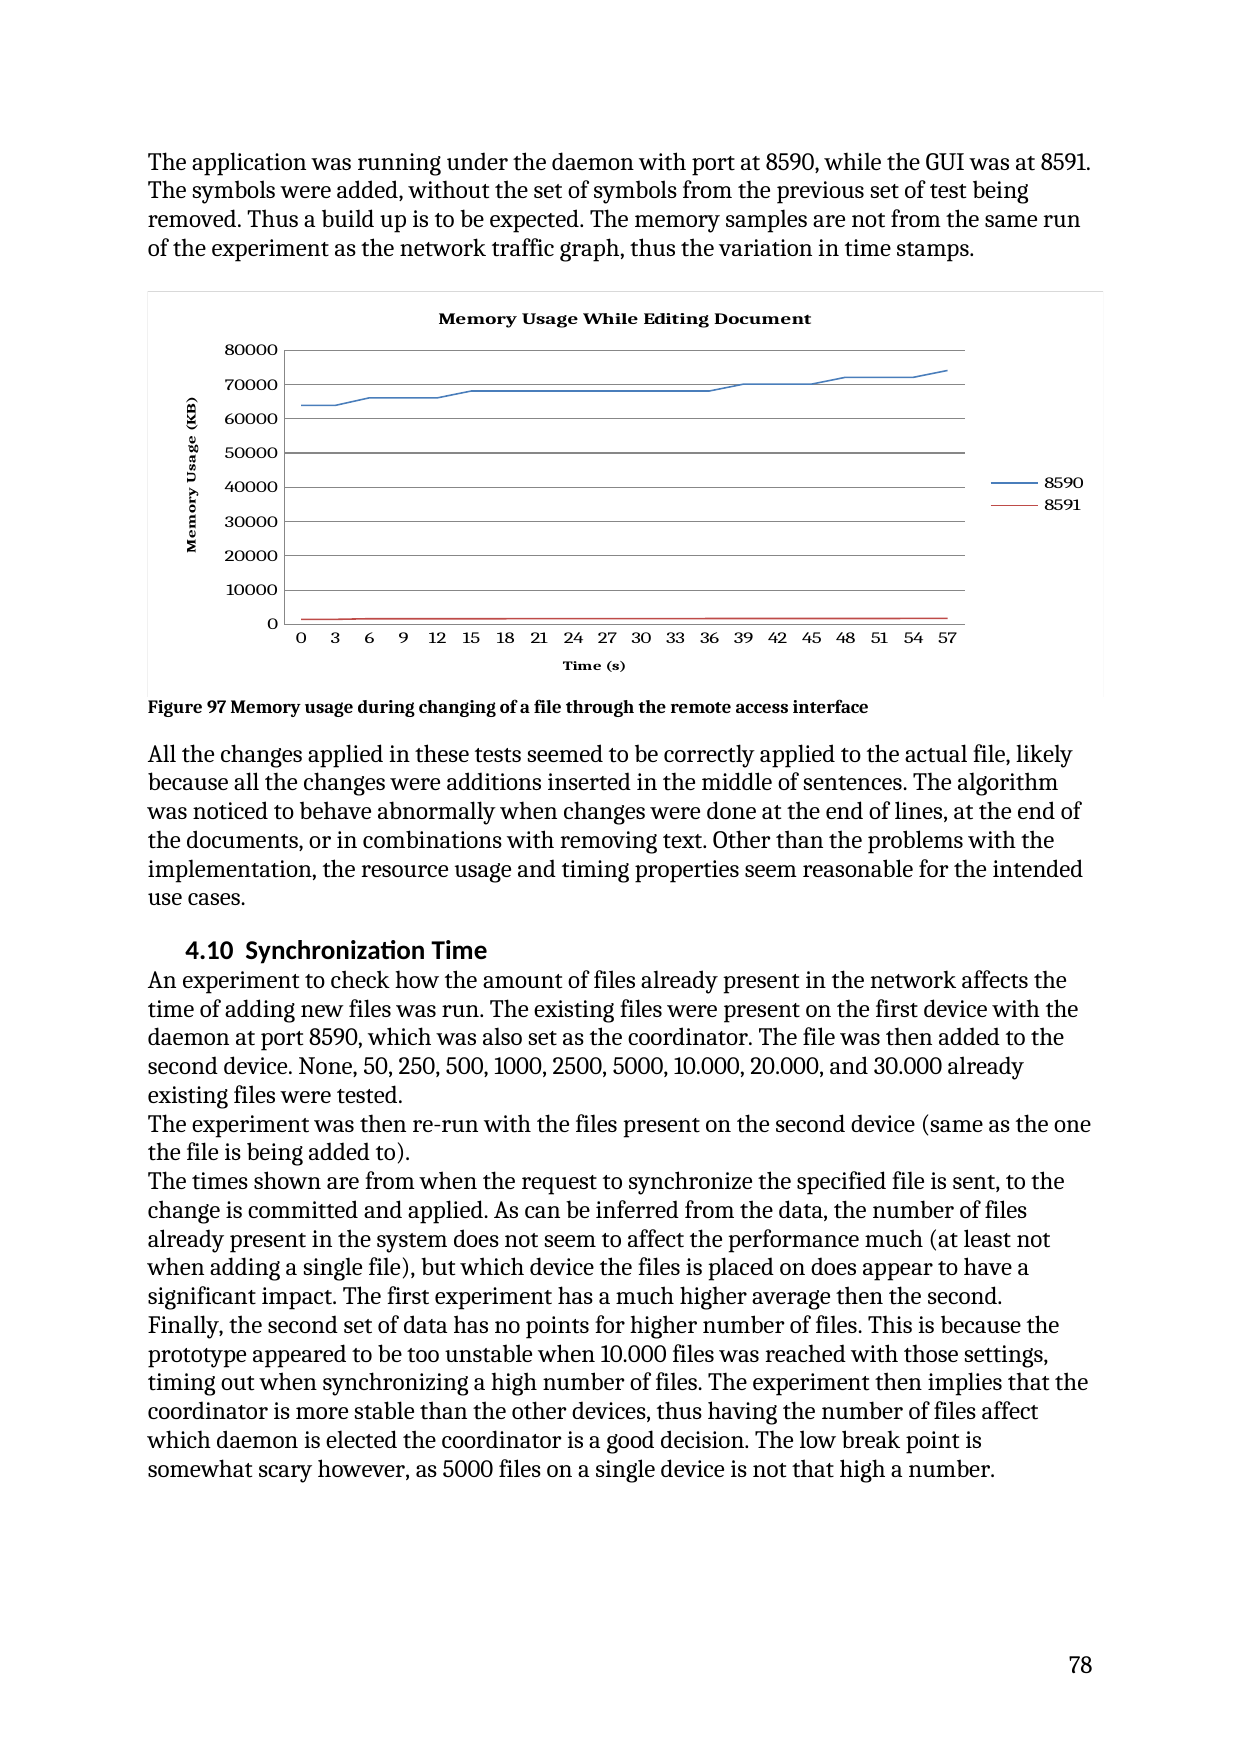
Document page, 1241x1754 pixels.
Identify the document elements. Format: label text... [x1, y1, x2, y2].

text An experiment to check how the amount of files already present in the network affects the time of adding new files was run. The existing files were present on the first device with the daemon at port 8590, which was also set as the coordinator. The file was then added to the second device. None, 50, 250, 500, 1000, 2500, 5000, 10.000, 20.000, and 30.000 already existing files were tested. [148, 966, 1092, 1109]
text The application was running under the daemon with port at 8590, while the GUI was at 8591. The symbols were added, without the set of symbols from the previous set of test being removed. Thus a build up is to be expected. The memory samples are not from the same run of the experiment as the network traffic graph, thus the variation in time stamps. [148, 148, 1092, 263]
text The times shown are from when the request to synchronize the specified file is sent, to the change is committed and applied. As can be inferred from the data, the number of files already present in the system does not seem to affect the performance much (at least not when adding a single file), but which device the files is placed on does appear to have a significant impact. The first experiment has a much higher average then the second. [148, 1167, 1092, 1311]
text The experiment was then re-run with the files present on the second device (same as the one the file is being added to). [148, 1109, 1092, 1167]
text All the changes applied in these tests seemed to be correctly applied to the actual file, likely because all the changes were additions inserted in the middle of sentences. The algorithm was noticed to behave abnormally when changes were done at the end of lines, at the end of the documents, or in combinations with removing text. Other than the problems with the implementation, the resource usage and timing properties seem reasonable for the intended use cases. [148, 739, 1092, 912]
subtitle Synchronization Time [185, 933, 1092, 966]
text Finally, the second set of data has no points for higher number of files. This is because the prototype appeared to be too unstable when 10.000 files was reached with those settings, timing out when synchronizing a high number of files. The experiment then implies that the coordinator is more stable than the other devices, thus having the number of files affect which daemon is elected the coordinator is a good decision. The low break point is somewhat scary however, as 5000 files on a single device is not that high a number. [148, 1311, 1092, 1483]
text Figure 97 Memory usage during changing of a file through the remote access interface [148, 697, 1092, 719]
